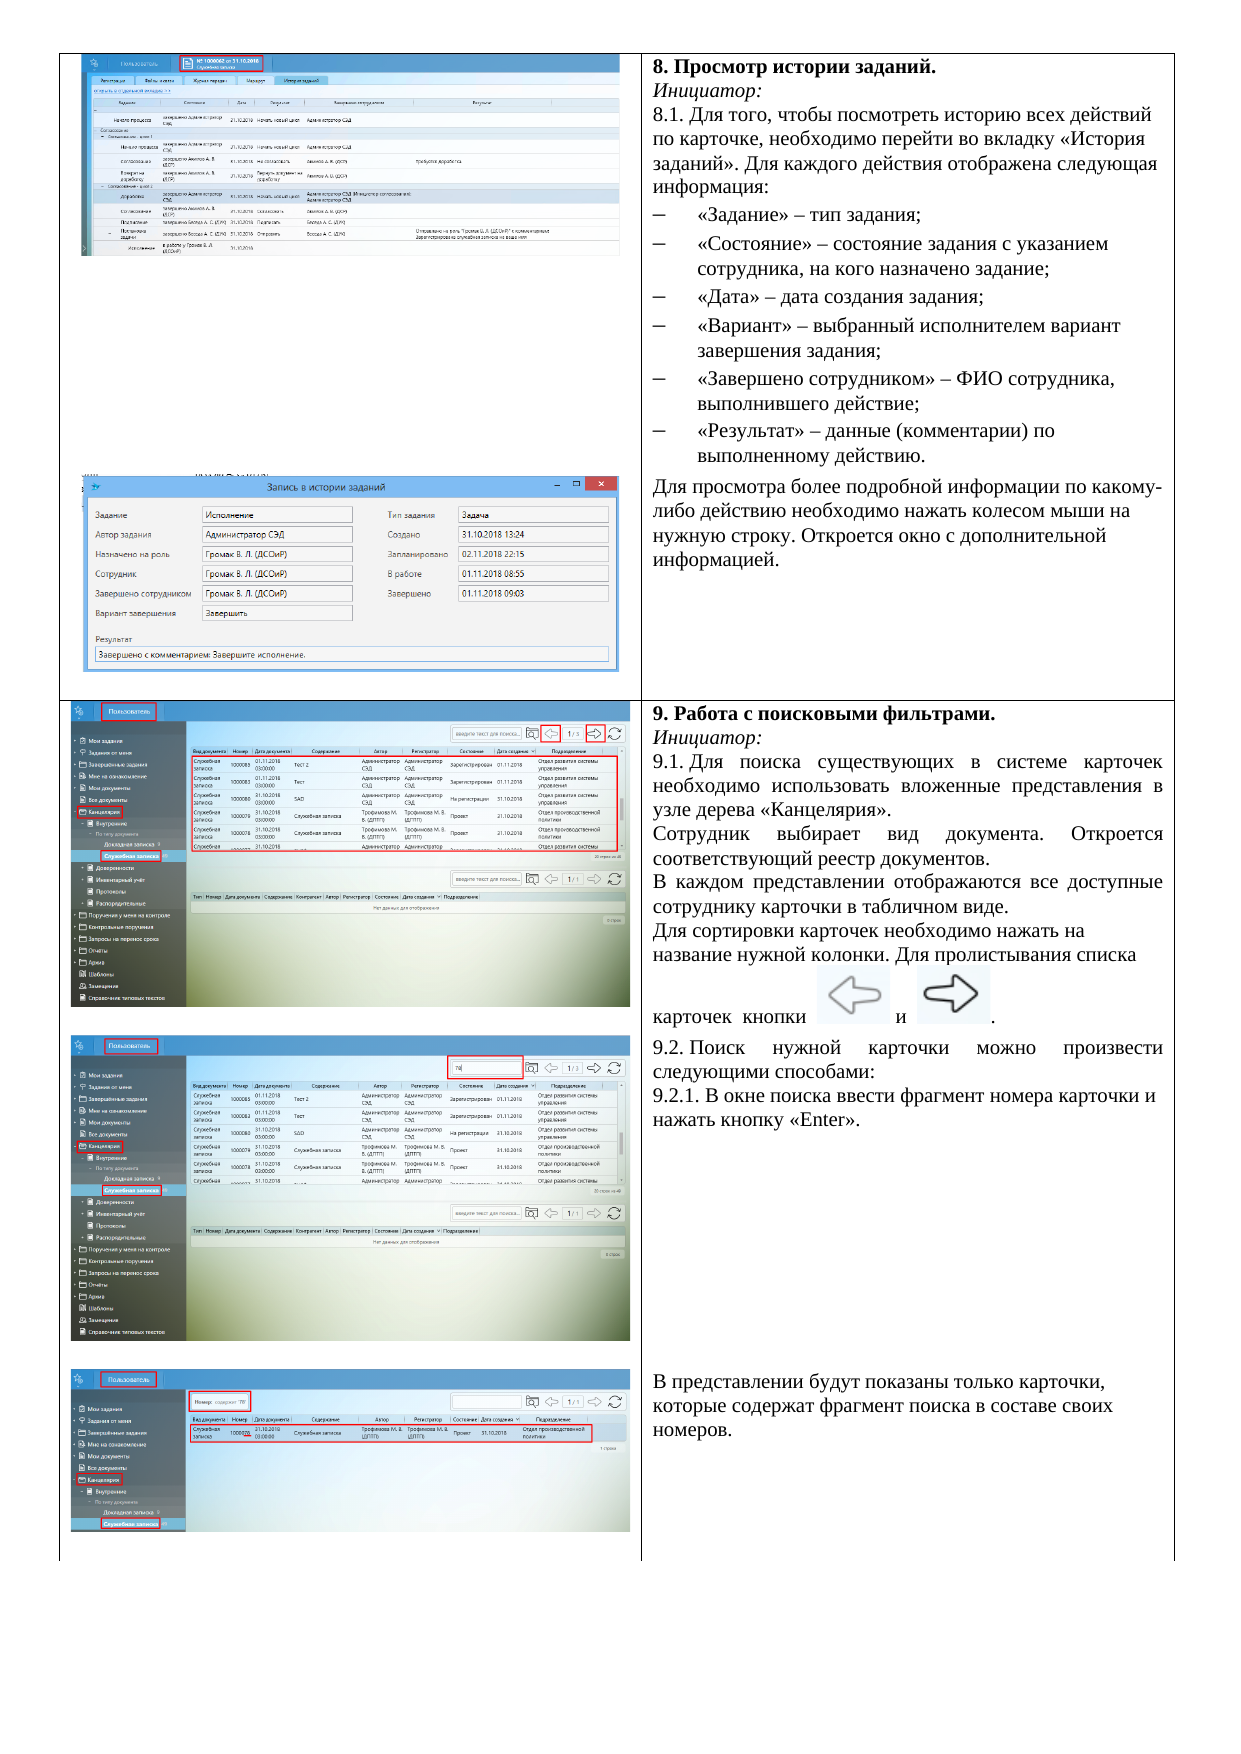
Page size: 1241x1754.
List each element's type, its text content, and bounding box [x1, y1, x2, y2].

picture [816, 965, 891, 1024]
table_cell Для просмотра более подробной информации по какому-либо действию необходимо нажать колесом мыши на нужную строку. Откроется окно с дополнительной информацией. [642, 474, 1174, 700]
table_cell [60, 1035, 641, 1369]
picture [917, 965, 991, 1024]
picture [81, 54, 620, 256]
picture [70, 1369, 631, 1532]
table_cell [60, 54, 641, 474]
table_cell [60, 701, 641, 1035]
table_cell 8. Просмотр истории заданий. Инициатор: 8.1. Для того, чтобы посмотреть историю всех действий по карточке, необходимо перейти во вкладку «История заданий». Для каждого действия отображена следующая информация: «Задание» – тип задания; «Состояние» – состояние задания с указанием сотрудника, на кого назначено задание; «Дата» – дата создания задания; «Вариант» – выбранный исполнителем вариант завершения задания; «Завершено сотрудником» – ФИО сотрудника, выполнившего действие; «Результат» – данные (комментарии) по выполненному действию. [642, 54, 1174, 474]
table_cell [60, 1369, 641, 1561]
table_cell 9. Работа с поисковыми фильтрами. Инициатор: 9.1. Для поиска существующих в системе карточек необходимо использовать вложенные представления в узле дерева «Канцелярия». Сотрудник выбирает вид документа. Откроется соответствующий реестр документов. В каждом представлении отображаются все доступные сотруднику карточки в табличном виде. Для сортировки карточек необходимо нажать на название нужной колонки. Для пролистывания списка карточек кнопки и . [642, 701, 1174, 1035]
table_cell [60, 474, 641, 700]
table_cell В представлении будут показаны только карточки, которые содержат фрагмент поиска в составе своих номеров. [642, 1369, 1174, 1561]
table_cell 9.2. Поиск нужной карточки можно произвести следующими способами: 9.2.1. В окне поиска ввести фрагмент номера карточки и нажать кнопку «Enter». [642, 1035, 1174, 1369]
picture [81, 474, 620, 672]
picture [70, 1035, 631, 1341]
picture [70, 701, 631, 1007]
